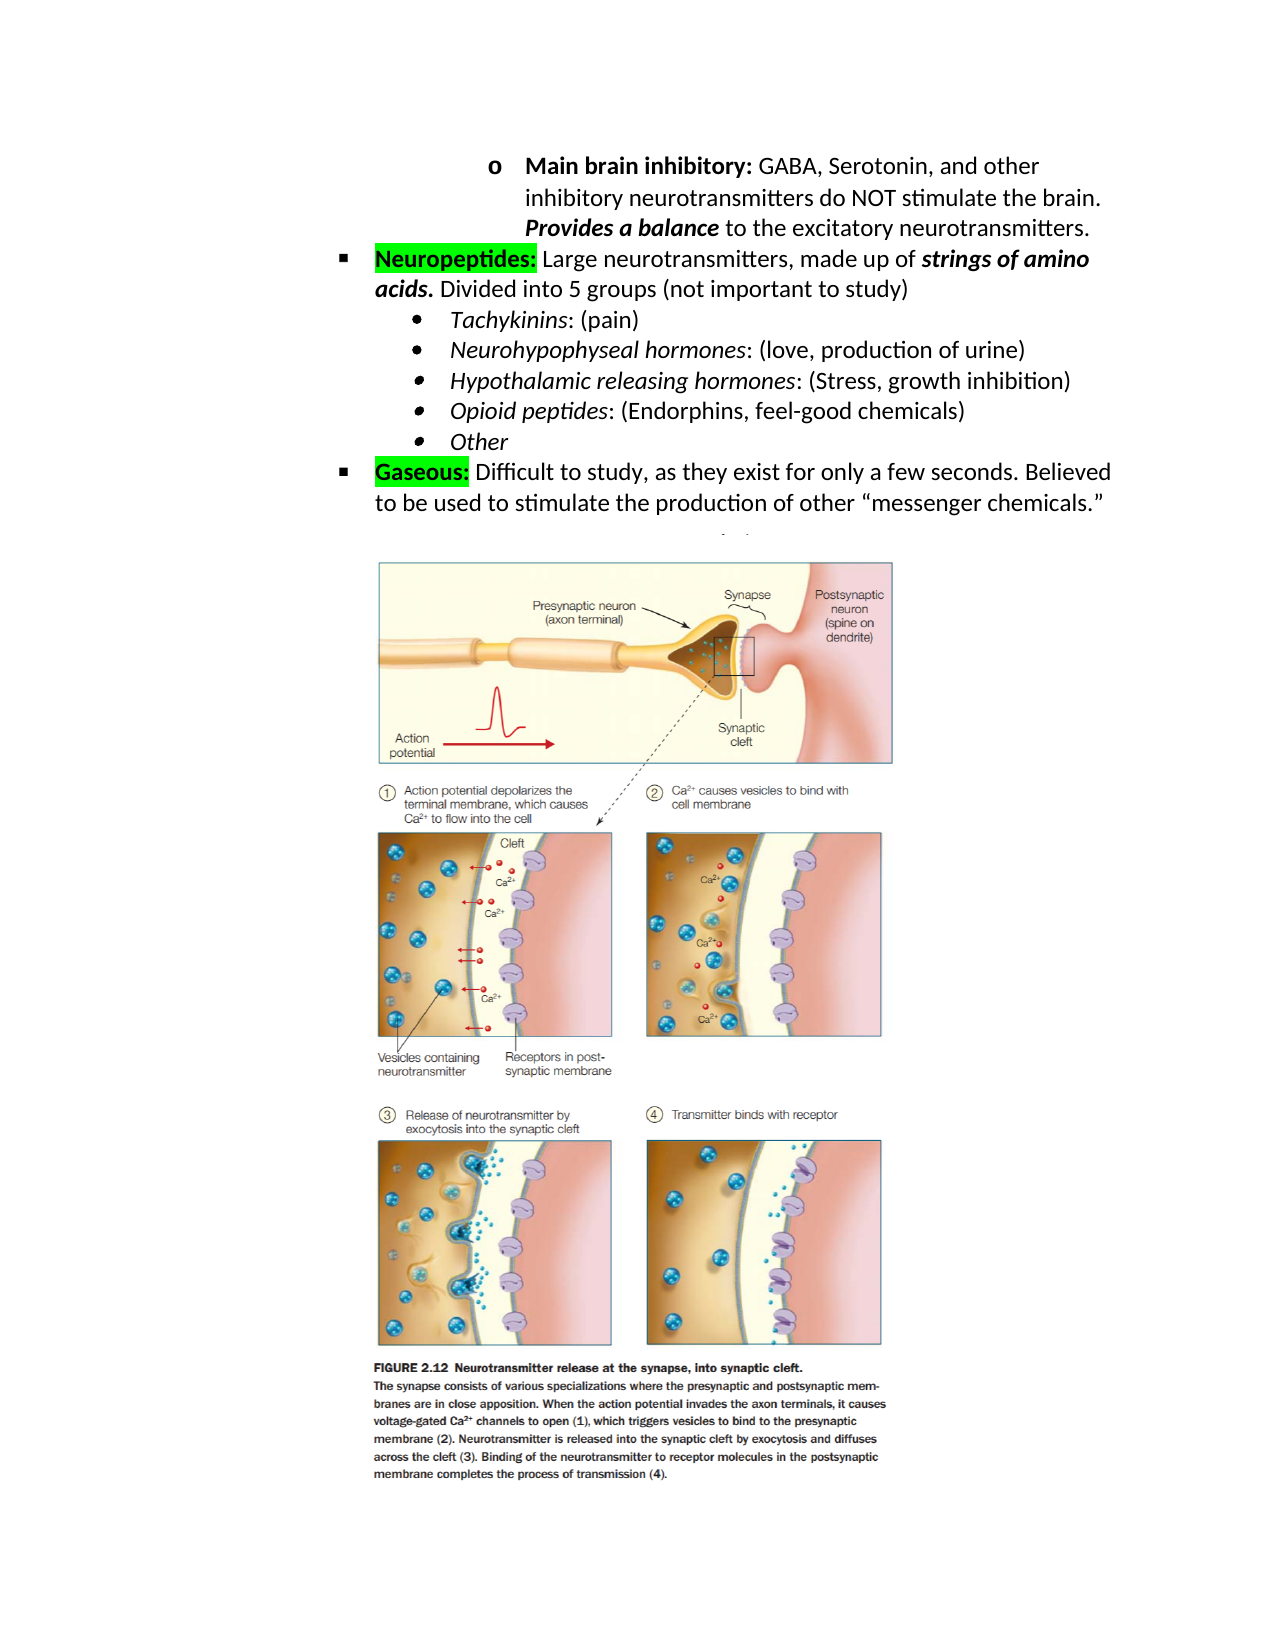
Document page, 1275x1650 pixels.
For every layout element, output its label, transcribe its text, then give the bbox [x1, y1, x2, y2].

list Neuropeptides: Large neurotransmitters, made up of strings of amino acids. Divided into 5 groups (not important to study) [337, 243, 1125, 304]
list Other [412, 426, 1125, 456]
list Tachykinins: (pain) [412, 304, 1125, 334]
list Main brain inhibitory: GABA, Serotonin, and other inhibitory neurotransmitters do NOT stimulate the brain. Provides a balance to the excitatory neurotransmitters. [487, 150, 1125, 243]
list Neurohypophyseal hormones: (love, production of urine) [412, 334, 1125, 365]
list Opioid peptides: (Endorphins, feel-good chemicals) [412, 395, 1125, 426]
list Gaseous: Difficult to study, as they exist for only a few seconds. Believed to be used to stimulate the production of other “messenger chemicals.” [337, 456, 1125, 517]
list Hypothalamic releasing hormones: (Stress, growth inhibition) [412, 365, 1125, 395]
picture [371, 534, 904, 1488]
